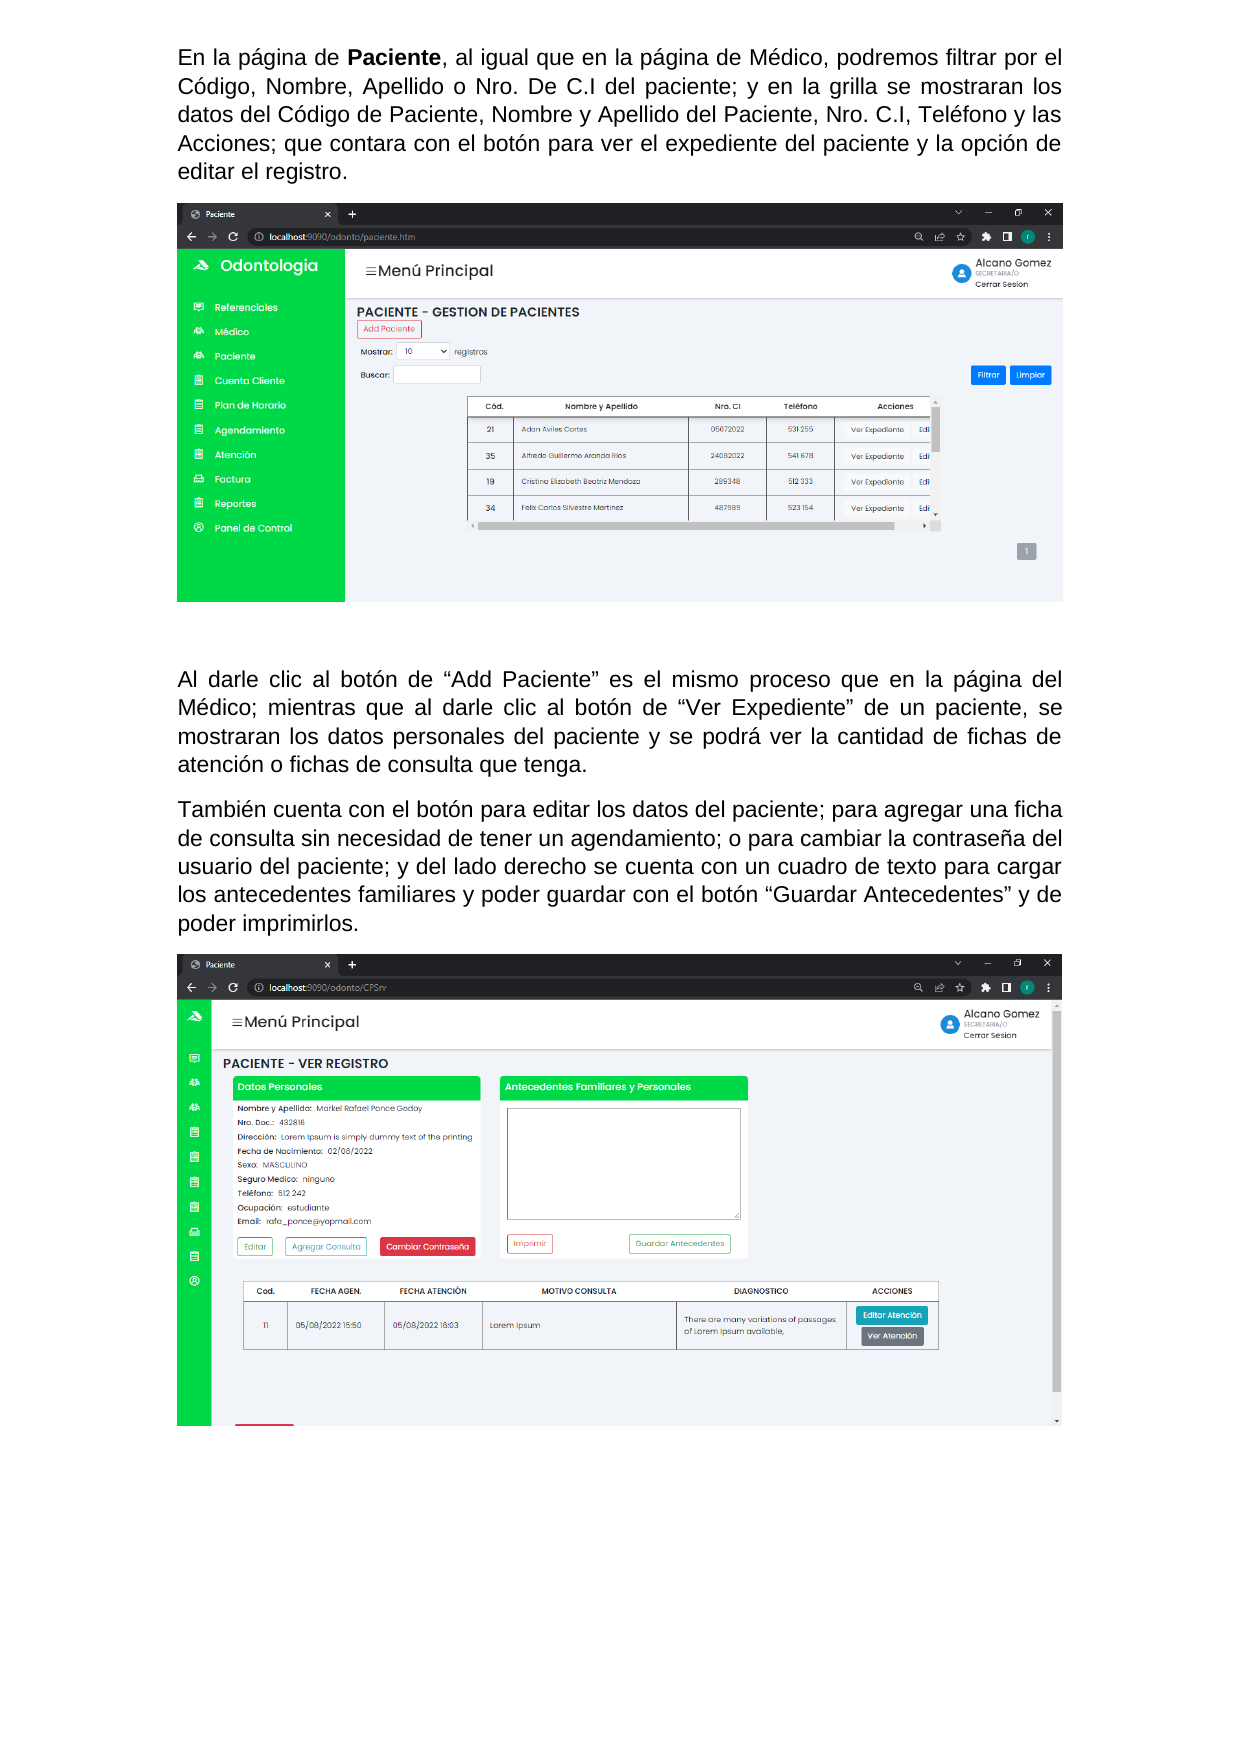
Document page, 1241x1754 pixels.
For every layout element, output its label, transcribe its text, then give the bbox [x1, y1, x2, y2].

text En la página de Paciente, al igual que en la página de Médico, podremos filtrar por el Código, Nombre, Apellido o Nro. De C.I del paciente; y en la grilla se mostraran los datos del Código de Paciente, Nombre y Apellido del Paciente, Nro. C.I, Teléfono y las Acciones; que contara con el botón para ver el expediente del paciente y la opción de editar el registro. [177, 44, 1063, 184]
text Al darle clic al botón de “Add Paciente” es el mismo proceso que en la página del Médico; mientras que al darle clic al botón de “Ver Expediente” de un paciente, se mostraran los datos personales del paciente y se podrá ver la cantidad de fichas de atención o fichas de consulta que tenga. [177, 666, 1063, 777]
picture [177, 954, 1062, 1426]
text También cuenta con el botón para editar los datos del paciente; para agregar una ficha de consulta sin necesidad de tener un agendamiento; o para cambiar la contraseña del usuario del paciente; y del lado derecho se cuenta con un cuadro de texto para cargar los antecedentes familiares y poder guardar con el botón “Guardar Antecedentes” y de poder imprimirlos. [177, 796, 1063, 936]
picture [177, 203, 1064, 602]
